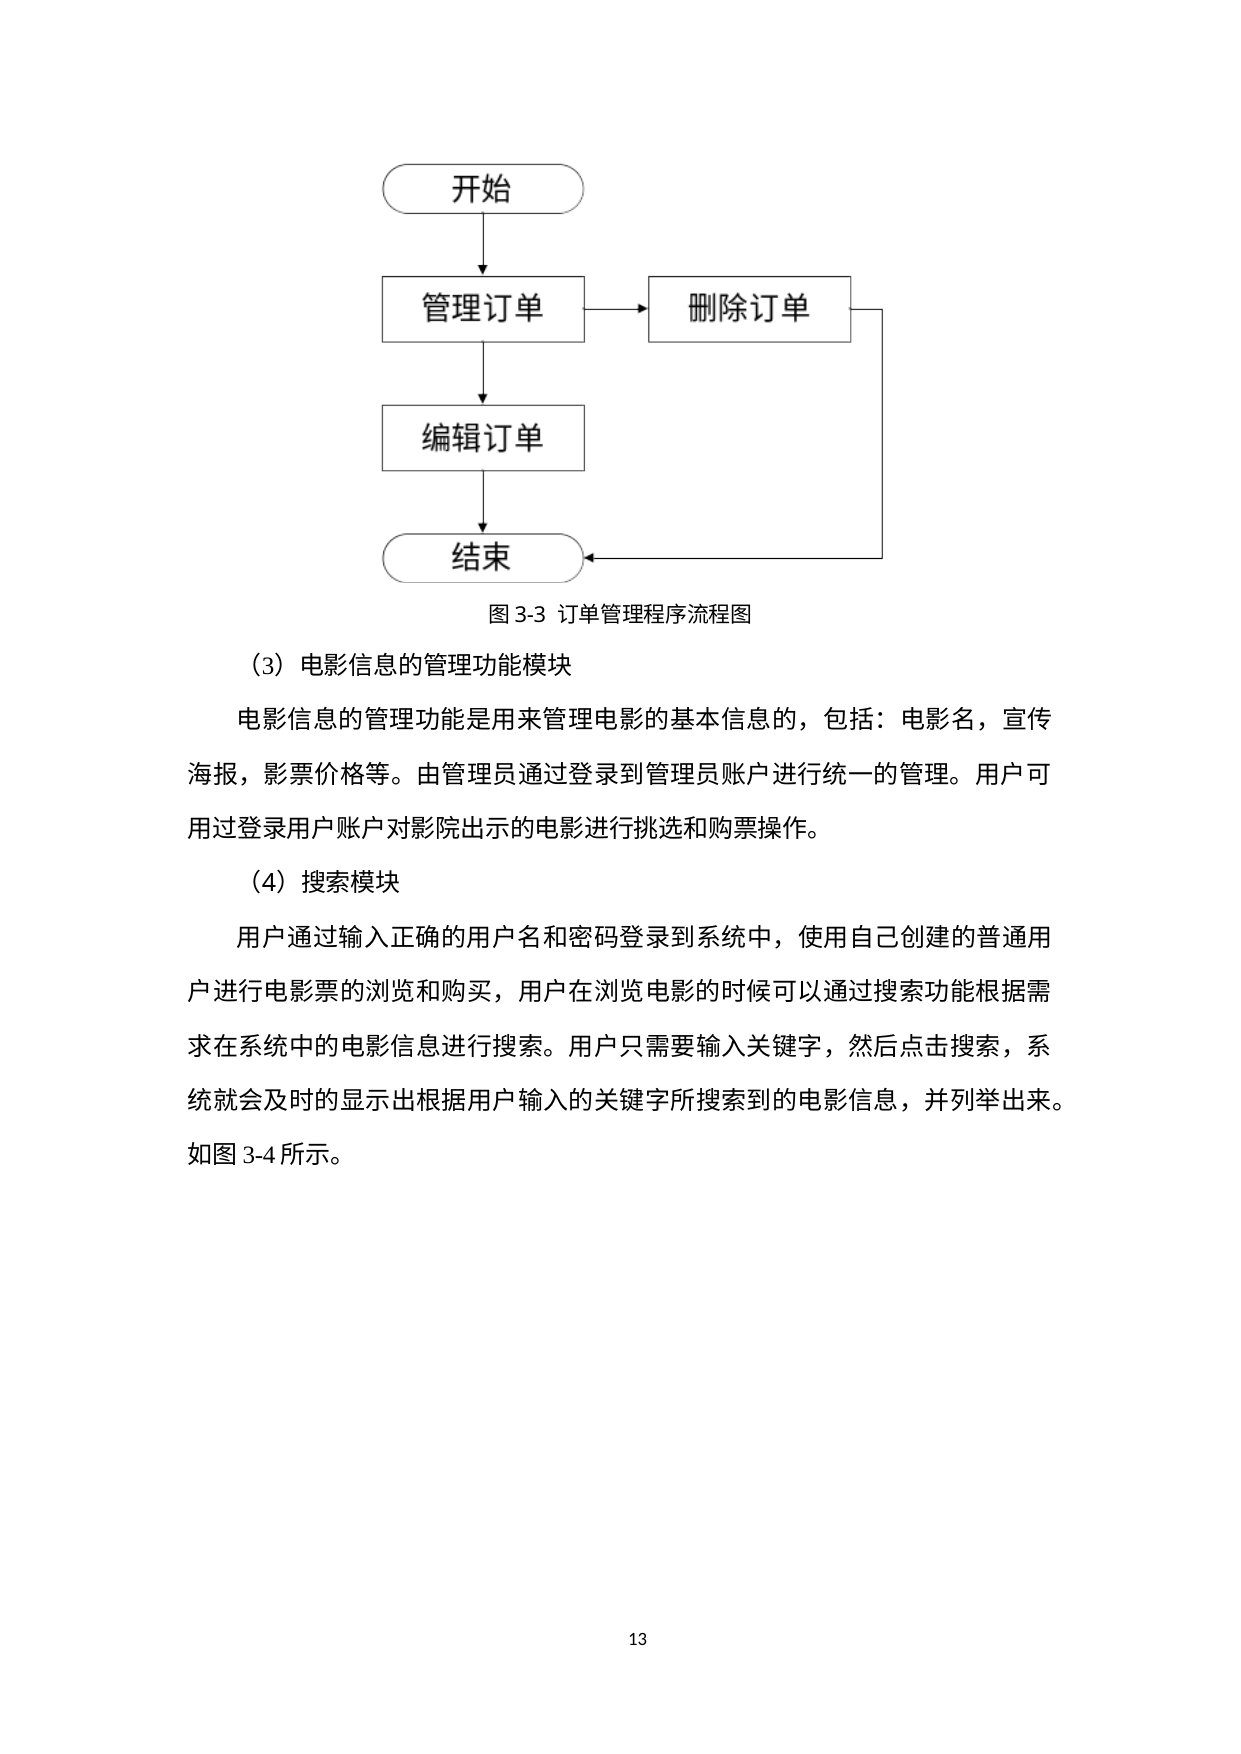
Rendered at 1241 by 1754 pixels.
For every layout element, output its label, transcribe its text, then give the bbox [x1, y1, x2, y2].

text （3）电影信息的管理功能模块 [187, 645, 1053, 682]
text （4）搜索模块 [187, 863, 1053, 899]
text 图3-3 订单管理程序流程图 [187, 597, 1053, 629]
text 用户通过输入正确的用户名和密码登录到系统中，使用自己创建的普通用户进行电影票的浏览和购买，用户在浏览电影的时候可以通过搜索功能根据需求在系统中的电影信息进行搜索。用户只需要输入关键字，然后点击搜索，系统就会及时的显示出根据用户输入的关键字所搜索到的电影信息，并列举出来。如图3-4所示。 [187, 917, 1053, 1171]
text 电影信息的管理功能是用来管理电影的基本信息的，包括：电影名，宣传海报，影票价格等。由管理员通过登录到管理员账户进行统一的管理。用户可用过登录用户账户对影院出示的电影进行挑选和购票操作。 [187, 700, 1053, 845]
